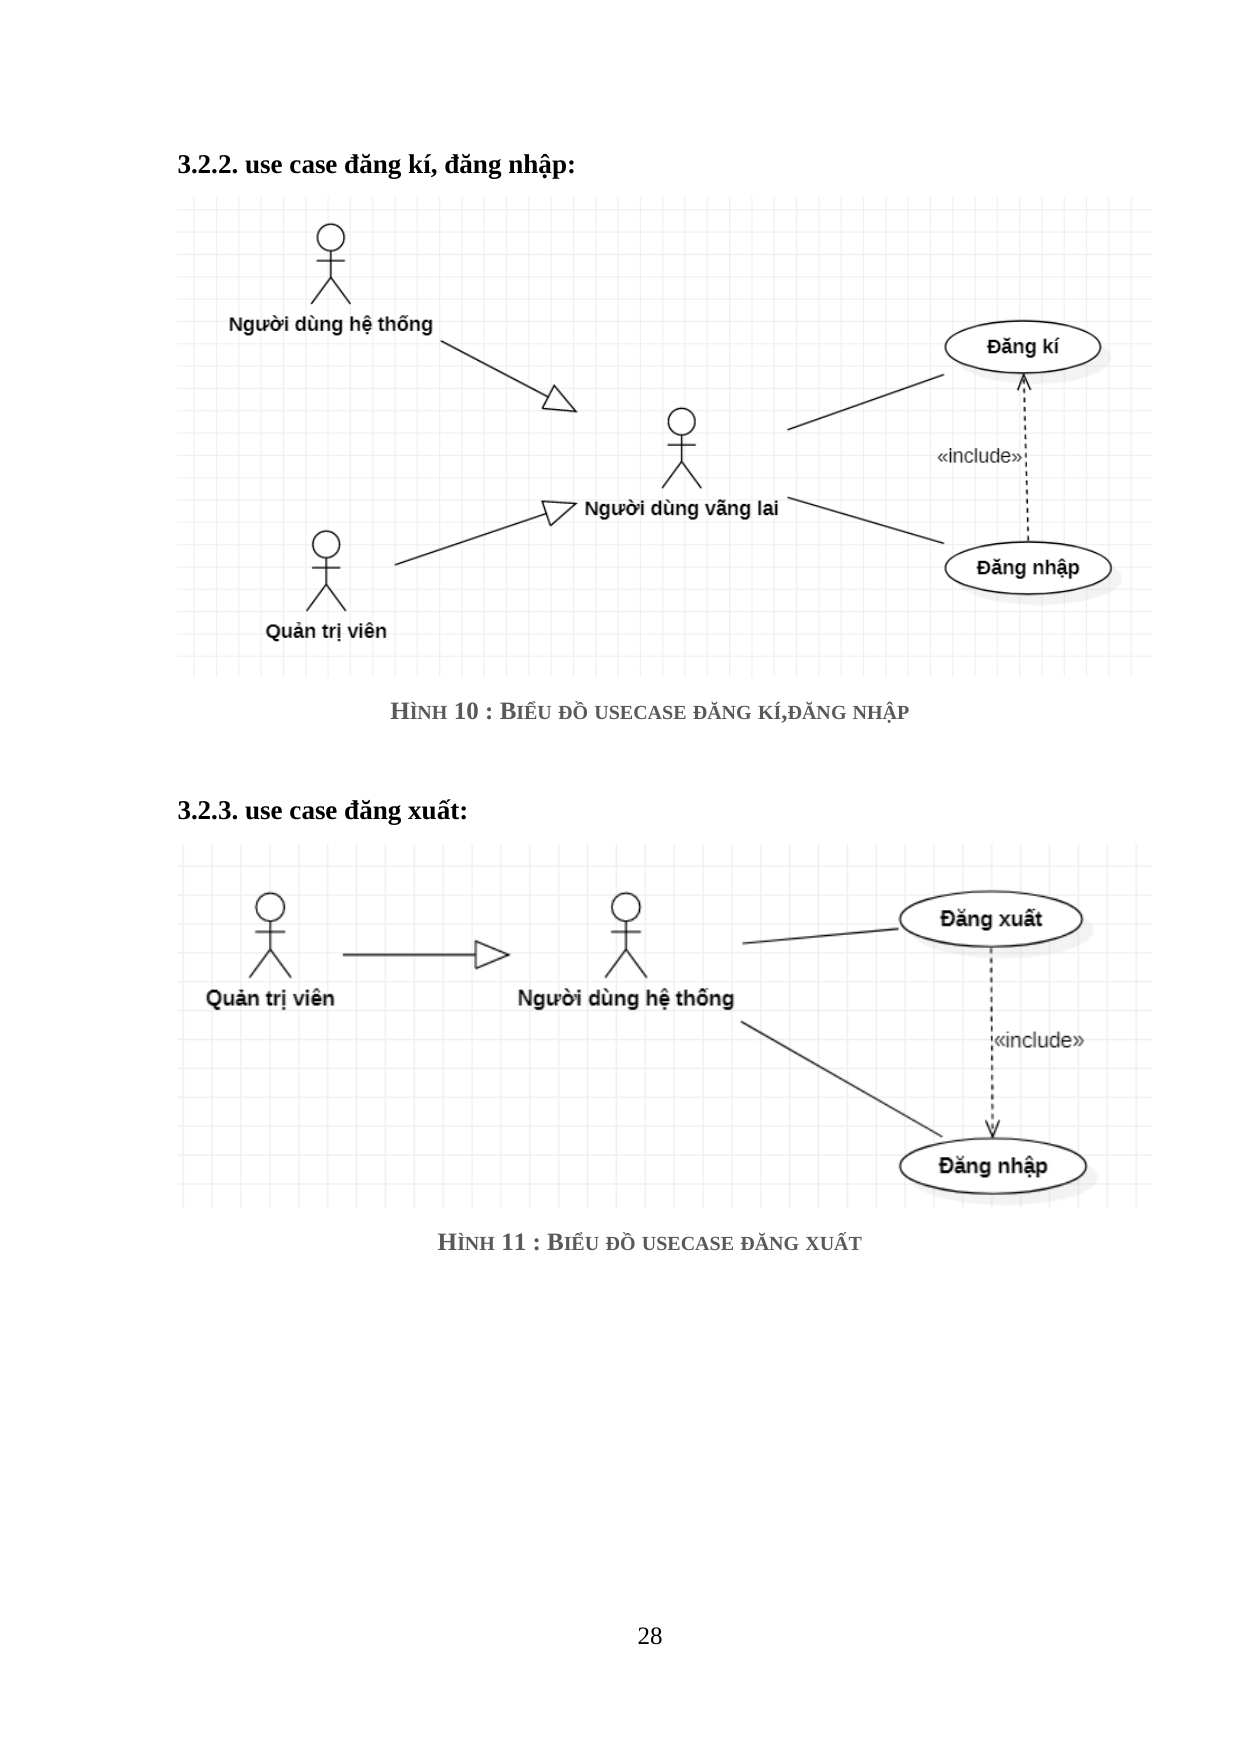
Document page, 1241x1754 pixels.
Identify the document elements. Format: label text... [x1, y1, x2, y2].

picture [177, 844, 1153, 1208]
text Hình 11 : Biểu đồ usecase đăng xuất [177, 1227, 1122, 1256]
text 3.2.2. use case đăng kí, đăng nhập: [177, 148, 1122, 179]
text 3.2.3. use case đăng xuất: [177, 794, 1122, 825]
picture [177, 197, 1153, 677]
text Hình 10 : Biểu đồ usecase đăng kí,đăng nhập [177, 696, 1122, 725]
